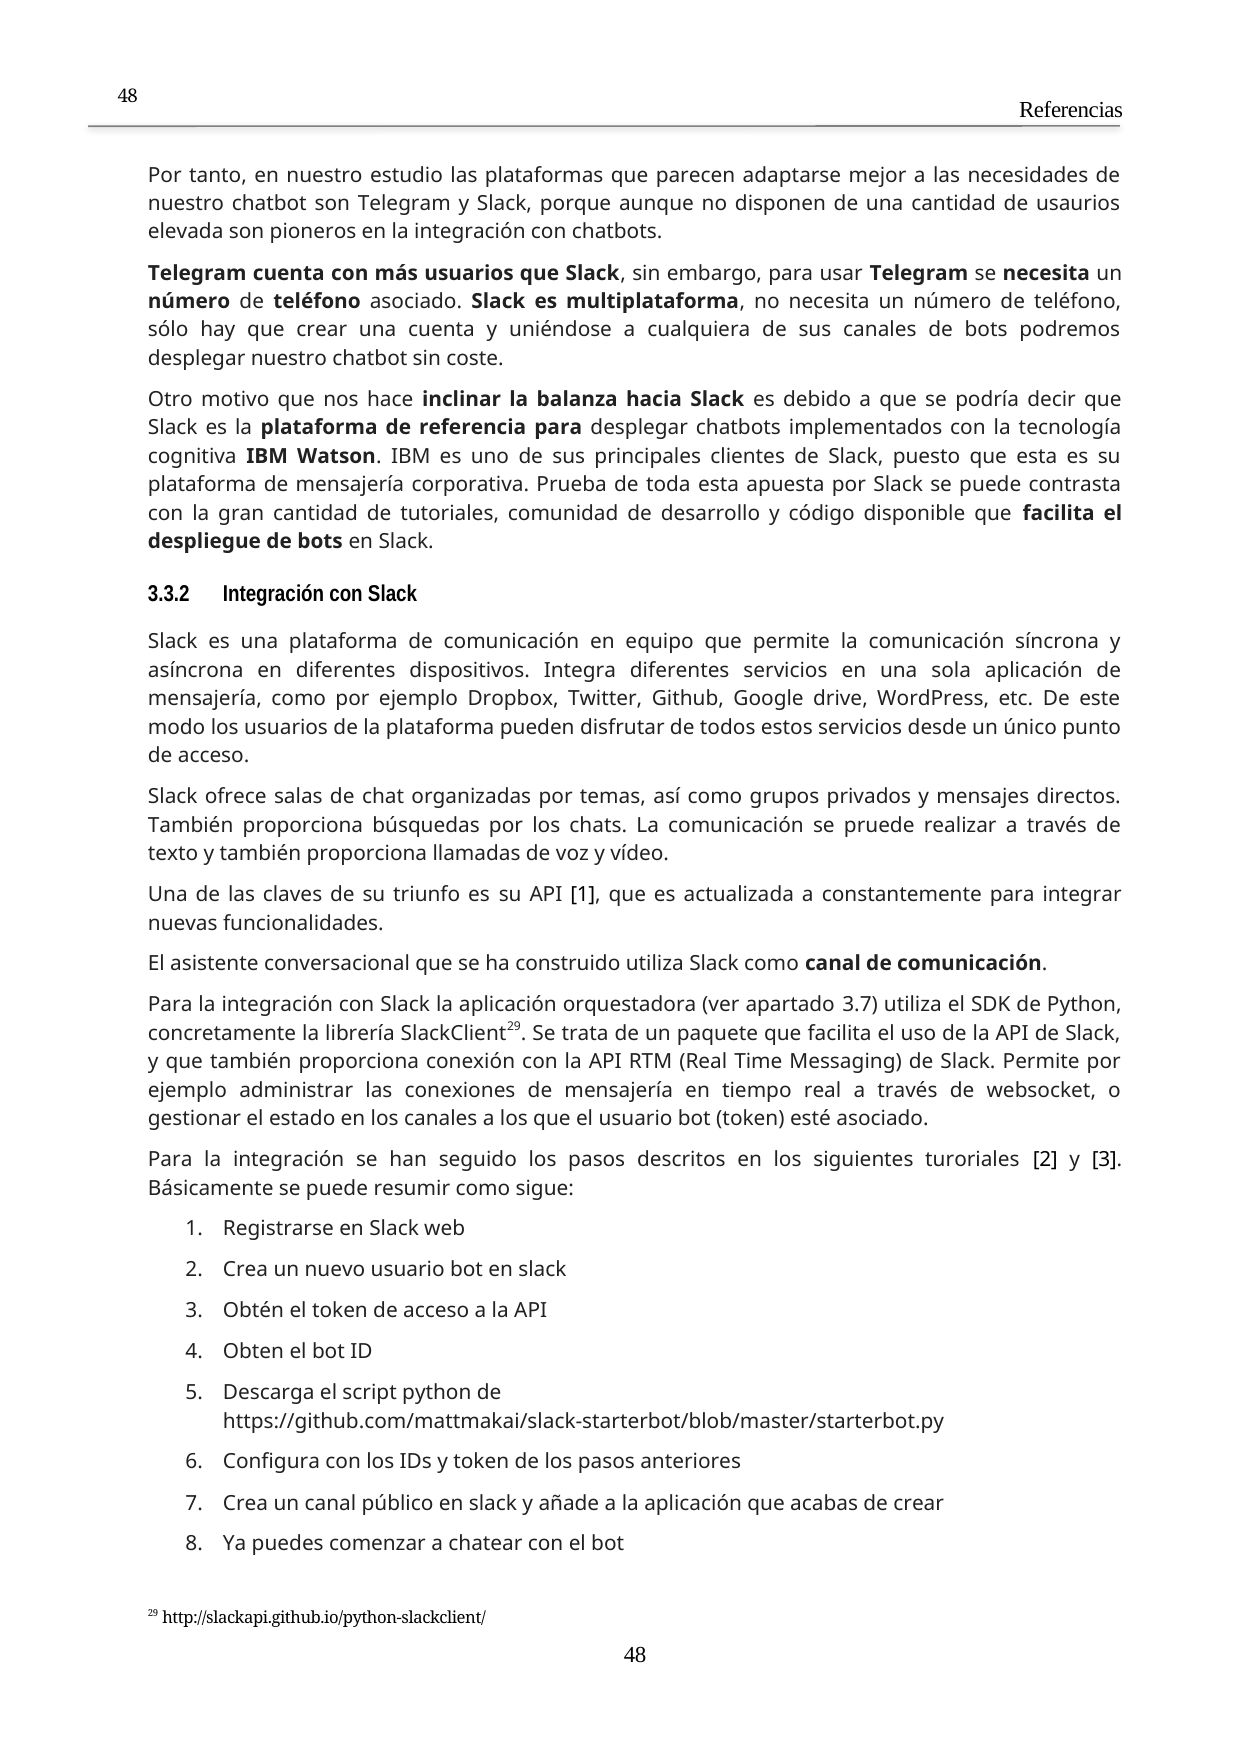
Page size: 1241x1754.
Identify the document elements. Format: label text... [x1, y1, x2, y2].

list Descarga el script python de https://github.com/mattmakai/slack-starterbot/blob/master/starterbot.py [185, 1377, 1122, 1434]
list Crea un canal público en slack y añade a la aplicación que acabas de crear [185, 1488, 1122, 1516]
text Para la integración con Slack la aplicación orquestadora (ver apartado 3.6) utiliza el SDK de Python, concretamente la librería SlackClient. Se trata de un paquete que facilita el uso de la API de Slack, y que también proporciona conexión con la API RTM (Real Time Messaging) de Slack. Permite por ejemplo administrar las conexiones de mensajería en tiempo real a través de websocket, o gestionar el estado en los canales a los que el usuario bot (token) esté asociado. [148, 989, 1122, 1132]
text Para la integración se han seguido los pasos descritos en los siguientes turoriales y . Básicamente se puede resumir como sigue: [148, 1144, 1122, 1201]
list Obten el bot ID [185, 1336, 1122, 1365]
list Registrarse en Slack web [185, 1213, 1122, 1242]
subtitle Integración con Slack [148, 579, 1122, 606]
text Slack es una plataforma de comunicación en equipo que permite la comunicación síncrona y asíncrona en diferentes dispositivos. Integra diferentes servicios en una sola aplicación de mensajería, como por ejemplo Dropbox, Twitter, Github, Google drive, WordPress, etc. De este modo los usuarios de la plataforma pueden disfrutar de todos estos servicios desde un único punto de acceso. [148, 627, 1122, 769]
list Configura con los IDs y token de los pasos anteriores [185, 1447, 1122, 1475]
list Ya puedes comenzar a chatear con el bot [185, 1528, 1122, 1557]
text Por tanto, en nuestro estudio las plataformas que parecen adaptarse mejor a las necesidades de nuestro chatbot son Telegram y Slack, porque aunque no disponen de una cantidad de usaurios elevada son pioneros en la integración con chatbots. [148, 160, 1122, 245]
text El asistente conversacional que se ha construido utiliza Slack como canal de comunicación. [148, 948, 1122, 977]
list Obtén el token de acceso a la API [185, 1295, 1122, 1324]
text Telegram cuenta con más usuarios que Slack, sin embargo, para usar Telegram se necesita un número de teléfono asociado. Slack es multiplataforma, no necesita un número de teléfono, sólo hay que crear una cuenta y uniéndose a cualquiera de sus canales de bots podremos desplegar nuestro chatbot sin coste. [148, 258, 1122, 371]
text Otro motivo que nos hace inclinar la balanza hacia Slack es debido a que se podría decir que Slack es la plataforma de referencia para desplegar chatbots implementados con la tecnología cognitiva IBM Watson. IBM es uno de sus principales clientes de Slack, puesto que esta es su plataforma de mensajería corporativa. Prueba de toda esta apuesta por Slack se puede contrasta con la gran cantidad de tutoriales, comunidad de desarrollo y código disponible que facilita el despliegue de bots en Slack. [148, 384, 1122, 554]
text Una de las claves de su triunfo es su API , que es actualizada a constantemente para integrar nuevas funcionalidades. [148, 879, 1122, 936]
text Slack ofrece salas de chat organizadas por temas, así como grupos privados y mensajes directos. También proporciona búsquedas por los chats. La comunicación se pruede realizar a través de texto y también proporciona llamadas de voz y vídeo. [148, 781, 1122, 867]
list Crea un nuevo usuario bot en slack [185, 1254, 1122, 1283]
